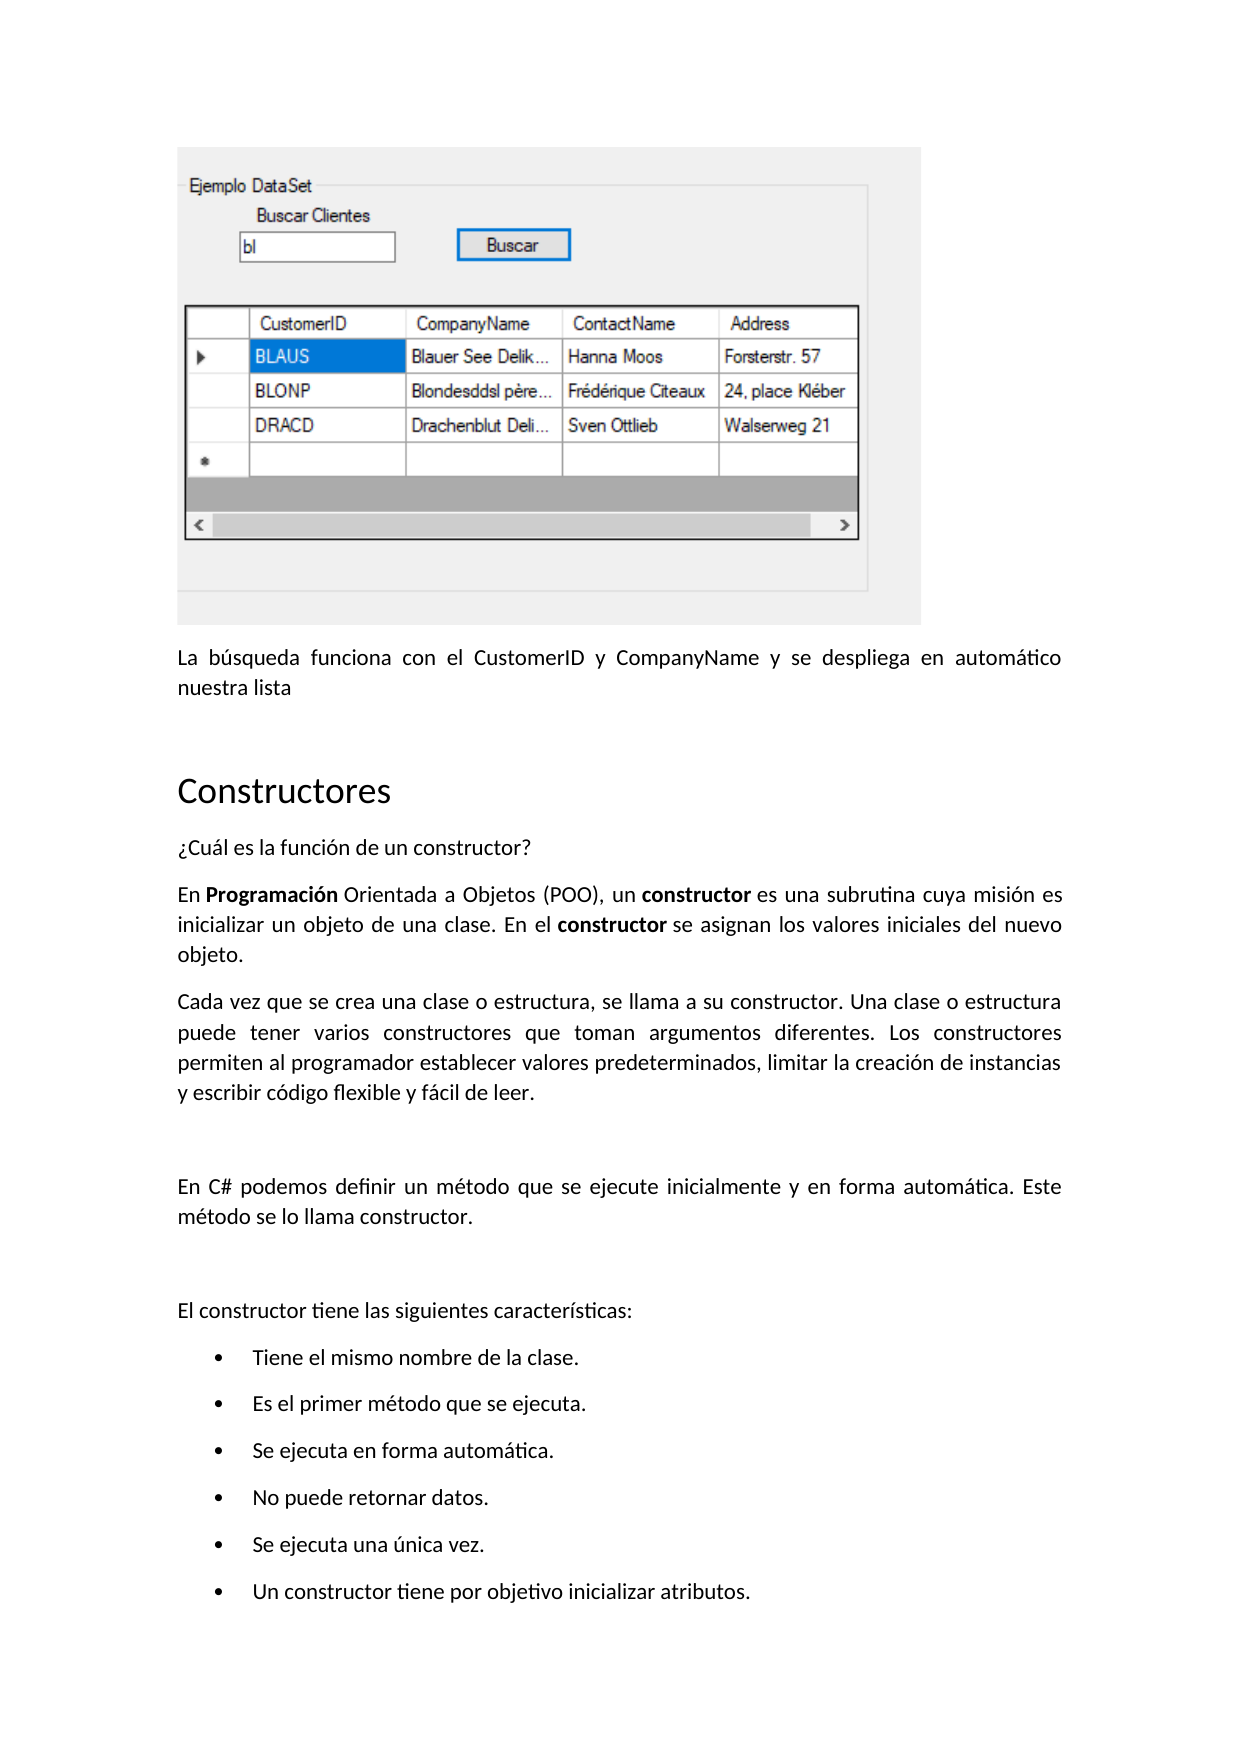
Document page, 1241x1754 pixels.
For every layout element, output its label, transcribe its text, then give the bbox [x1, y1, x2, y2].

list Se ejecuta en forma automática. [215, 1436, 1063, 1464]
list Un constructor tiene por objetivo inicializar atributos. [215, 1577, 1063, 1605]
list Se ejecuta una única vez. [215, 1530, 1063, 1558]
text Constructores [177, 767, 1063, 813]
text El constructor tiene las siguientes características: [177, 1296, 1063, 1324]
picture [177, 147, 922, 625]
text La búsqueda funciona con el CustomerID y CompanyName y se despliega en automático nuestra lista [177, 643, 1063, 701]
text Cada vez que se crea una clase o estructura, se llama a su constructor. Una clase o estructura puede tener varios constructores que toman argumentos diferentes. Los constructores permiten al programador establecer valores predeterminados, limitar la creación de instancias y escribir código flexible y fácil de leer. [177, 987, 1063, 1106]
text En C# podemos definir un método que se ejecute inicialmente y en forma automática. Este método se lo llama constructor. [177, 1172, 1063, 1230]
list Es el primer método que se ejecuta. [215, 1389, 1063, 1417]
text En Programación Orientada a Objetos (POO), un constructor es una subrutina cuya misión es inicializar un objeto de una clase. En el constructor se asignan los valores iniciales del nuevo objeto. [177, 880, 1063, 968]
list Tiene el mismo nombre de la clase. [215, 1343, 1063, 1371]
text ¿Cuál es la función de un constructor? [177, 833, 1063, 861]
list No puede retornar datos. [215, 1483, 1063, 1511]
